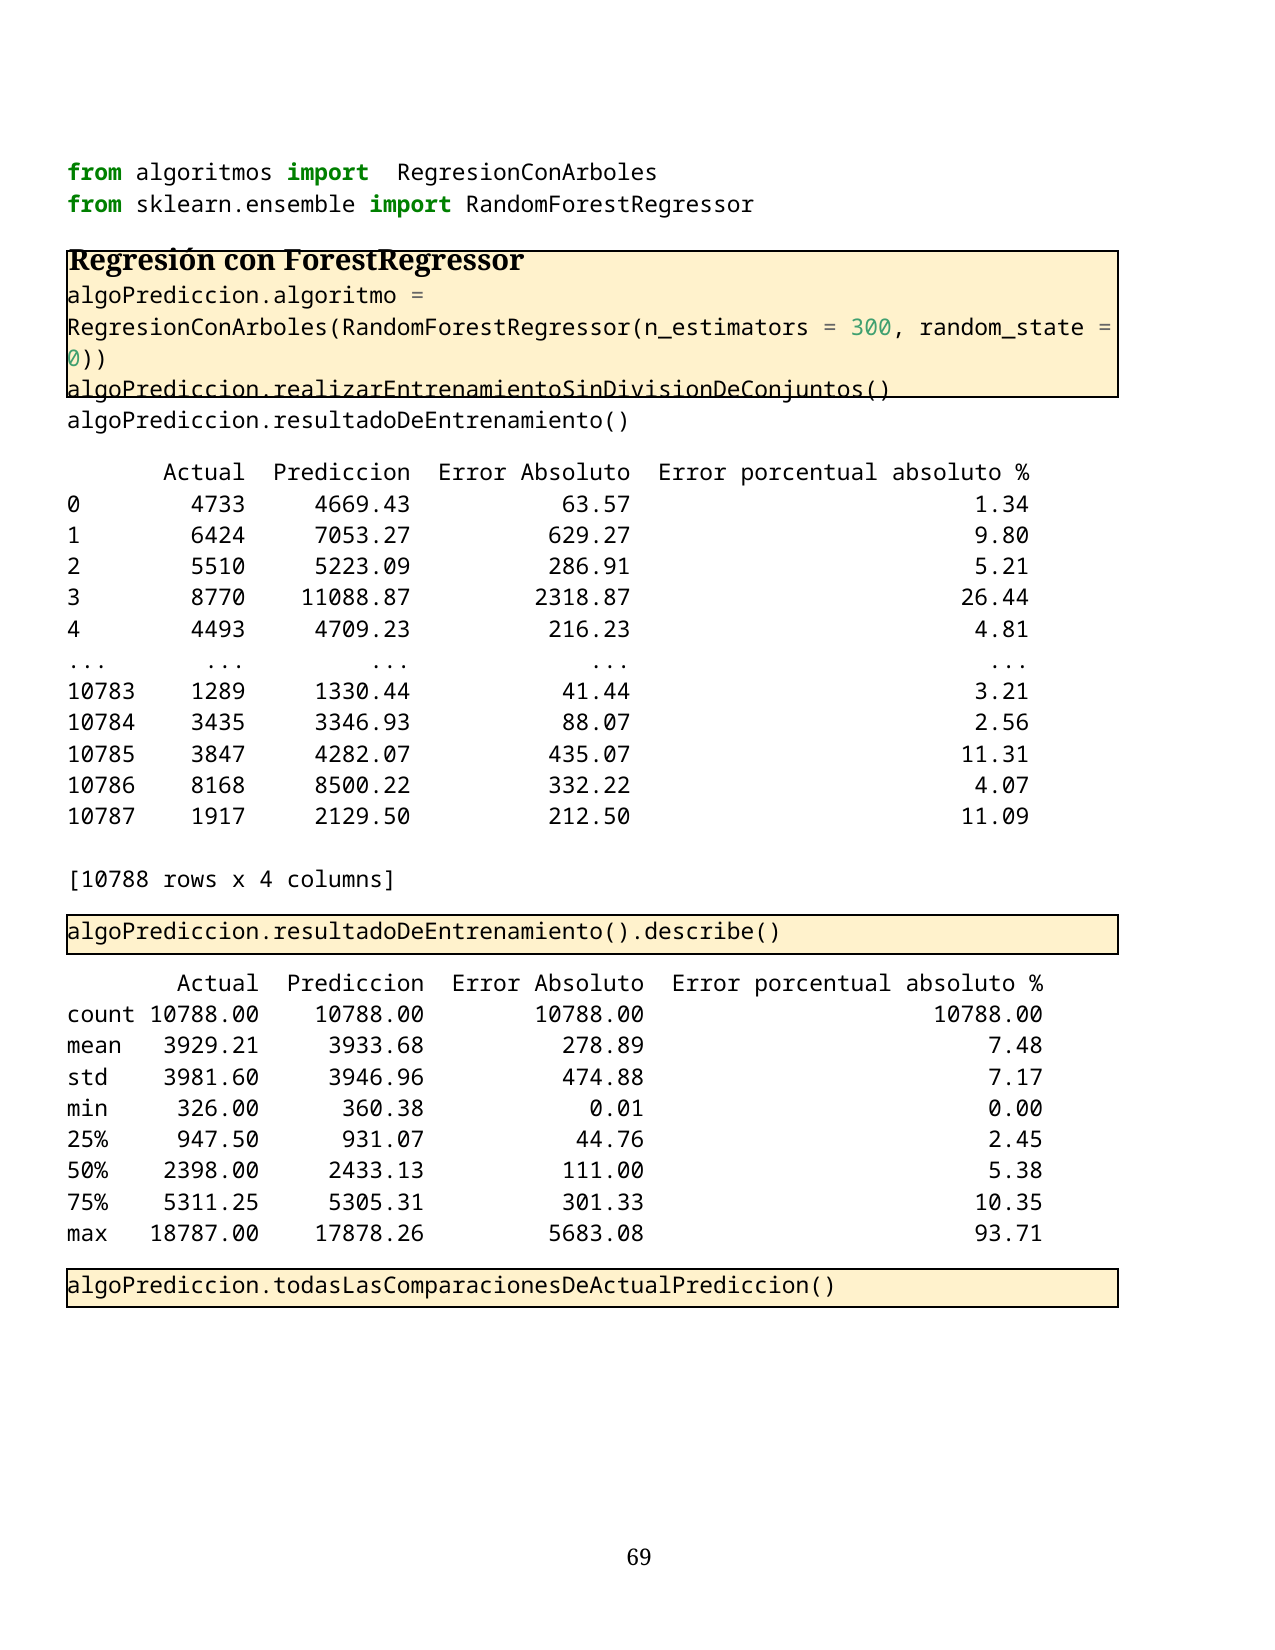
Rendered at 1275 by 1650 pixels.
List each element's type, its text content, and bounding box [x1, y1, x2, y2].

text Actual Prediccion Error Absoluto Error porcentual absoluto % 0 4733 4669.43 63.57 1.34 1 6424 7053.27 629.27 9.80 2 5510 5223.09 286.91 5.21 3 8770 11088.87 2318.87 26.44 4 4493 4709.23 216.23 4.81 ... ... ... ... ... 10783 1289 1330.44 41.44 3.21 10784 3435 3346.93 88.07 2.56 10785 3847 4282.07 435.07 11.31 10786 8168 8500.22 332.22 4.07 10787 1917 2129.50 212.50 11.09 [10788 rows x 4 columns] [67, 456, 1137, 894]
text algoPrediccion.resultadoDeEntrenamiento().describe() [67, 915, 1137, 946]
subtitle Regresión con ForestRegressor [68, 239, 1137, 279]
text algoPrediccion.todasLasComparacionesDeActualPrediccion() [67, 1269, 1137, 1300]
text algoPrediccion.algoritmo = RegresionConArboles(RandomForestRegressor(n_estimators = 300, random_state = 0)) algoPrediccion.realizarEntrenamientoSinDivisionDeConjuntos() algoPrediccion.resultadoDeEntrenamiento() [67, 279, 1137, 436]
text Actual Prediccion Error Absoluto Error porcentual absoluto % count 10788.00 10788.00 10788.00 10788.00 mean 3929.21 3933.68 278.89 7.48 std 3981.60 3946.96 474.88 7.17 min 326.00 360.38 0.01 0.00 25% 947.50 931.07 44.76 2.45 50% 2398.00 2433.13 111.00 5.38 75% 5311.25 5305.31 301.33 10.35 max 18787.00 17878.26 5683.08 93.71 [67, 967, 1137, 1248]
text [67, 156, 1137, 219]
